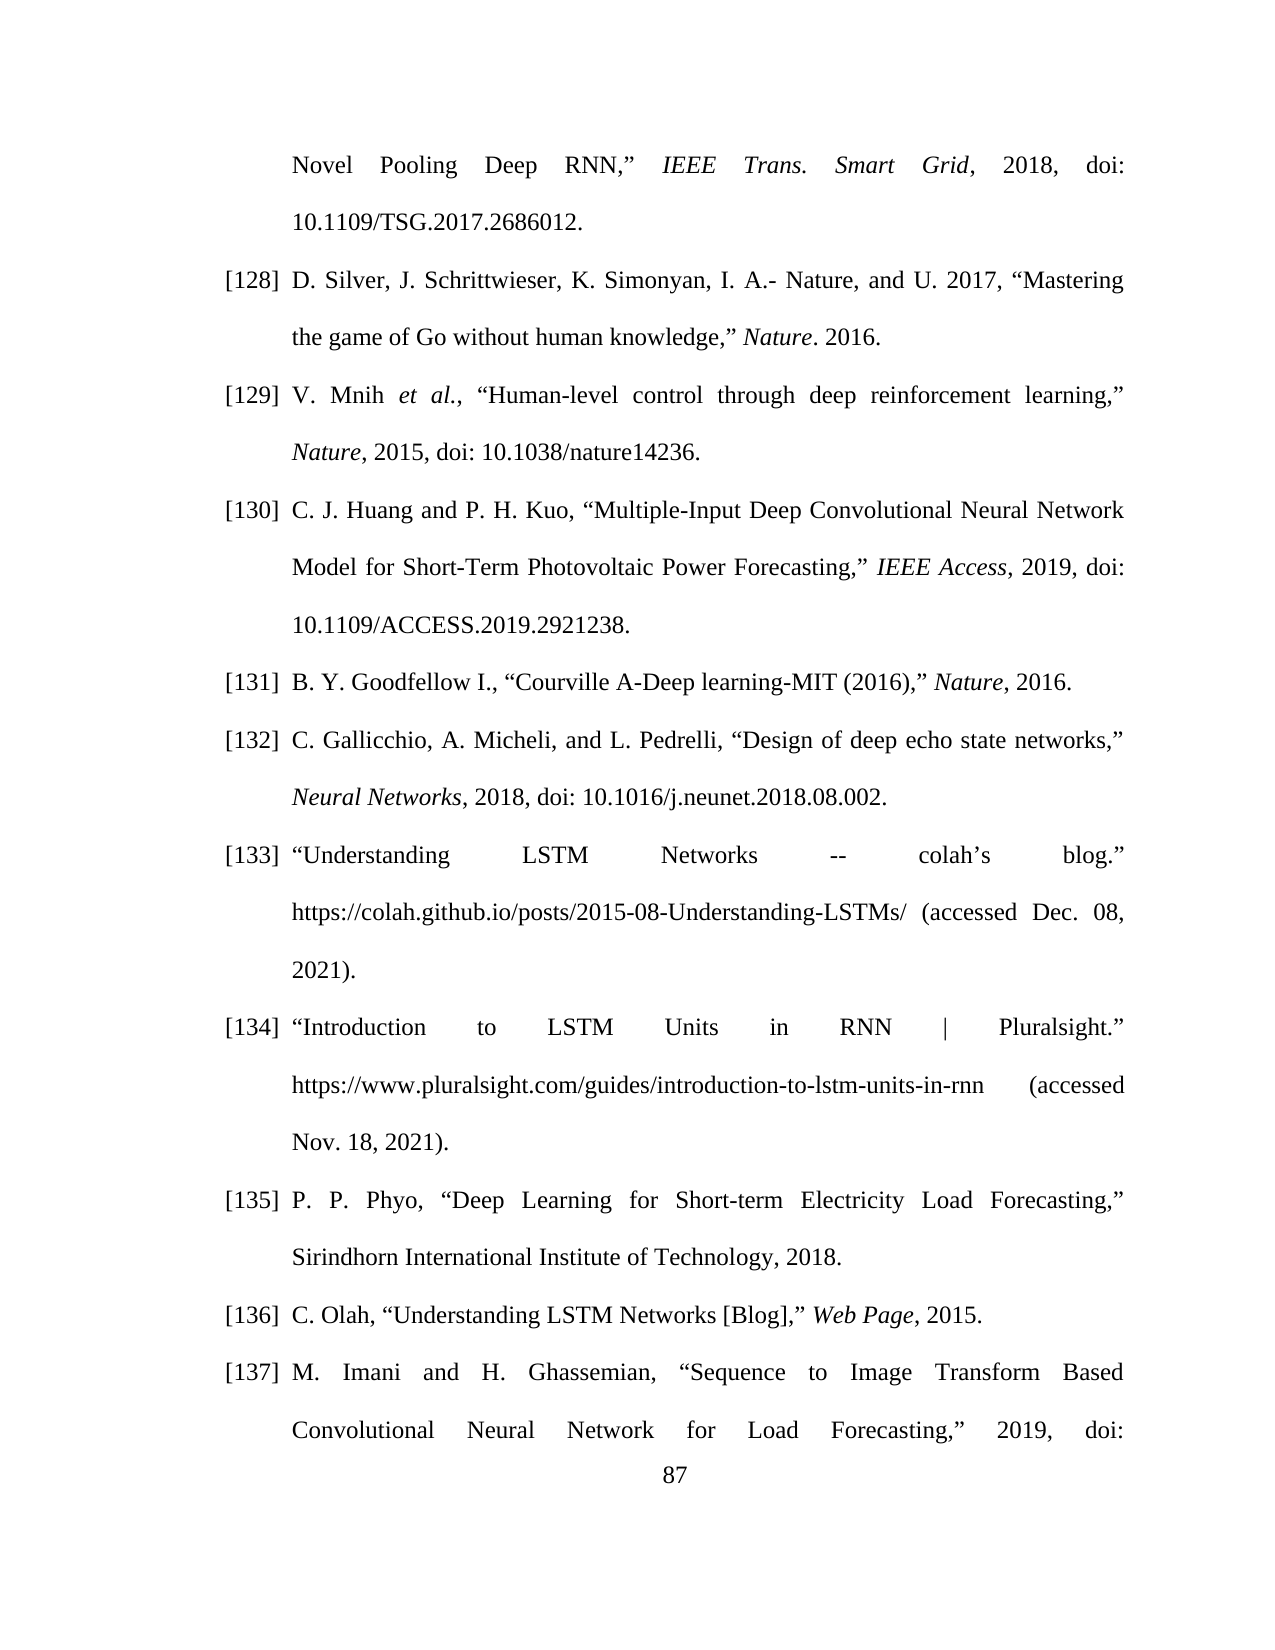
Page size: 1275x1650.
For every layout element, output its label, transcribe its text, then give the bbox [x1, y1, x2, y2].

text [225, 1357, 1125, 1444]
text [129] V. Mnih et al., “Human-level control through deep reinforcement learning,” Nature, 2015, doi: 10.1038/nature14236. [225, 380, 1125, 466]
text [131] B. Y. Goodfellow I., “Courville A-Deep learning-MIT (2016),” Nature, 2016. [225, 667, 1125, 696]
text [134] “Introduction to LSTM Units in RNN | Pluralsight.” https://www.pluralsight.com/guides/introduction-to-lstm-units-in-rnn (accessed Nov. 18, 2021). [225, 1012, 1125, 1156]
text [130] C. J. Huang and P. H. Kuo, “Multiple-Input Deep Convolutional Neural Network Model for Short-Term Photovoltaic Power Forecasting,” IEEE Access, 2019, doi: 10.1109/ACCESS.2019.2921238. [225, 495, 1125, 639]
text [128] D. Silver, J. Schrittwieser, K. Simonyan, I. A.- Nature, and U. 2017, “Mastering the game of Go without human knowledge,” Nature. 2016. [225, 265, 1125, 351]
text [133] “Understanding LSTM Networks -- colah’s blog.” https://colah.github.io/posts/2015-08-Understanding-LSTMs/ (accessed Dec. 08, 2021). [225, 840, 1125, 984]
text [135] P. P. Phyo, “Deep Learning for Short-term Electricity Load Forecasting,” Sirindhorn International Institute of Technology, 2018. [225, 1185, 1125, 1271]
text [132] C. Gallicchio, A. Micheli, and L. Pedrelli, “Design of deep echo state networks,” Neural Networks, 2018, doi: 10.1016/j.neunet.2018.08.002. [225, 725, 1125, 811]
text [225, 150, 1125, 236]
text [136] C. Olah, “Understanding LSTM Networks [Blog],” Web Page, 2015. [225, 1300, 1125, 1329]
